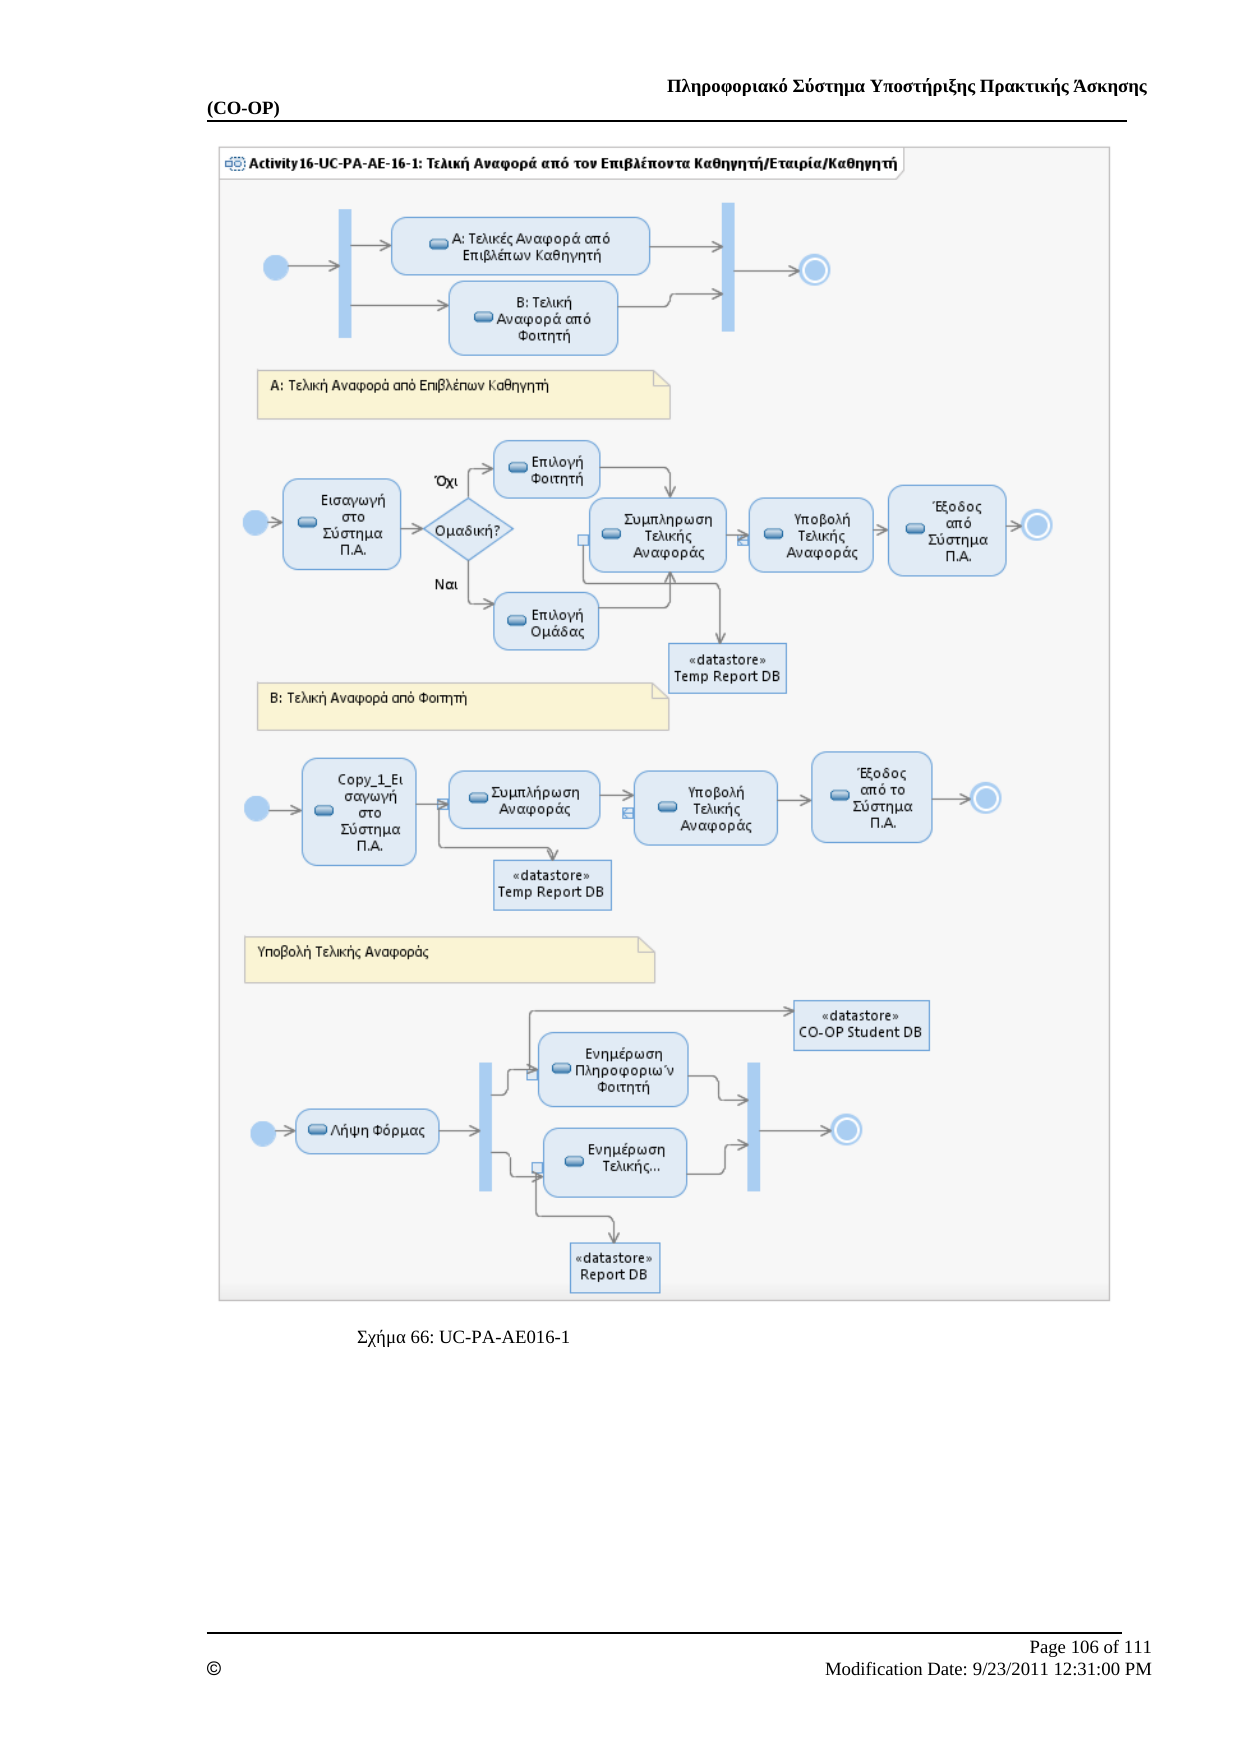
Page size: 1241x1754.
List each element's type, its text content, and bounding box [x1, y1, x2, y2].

picture [206, 134, 1123, 1314]
